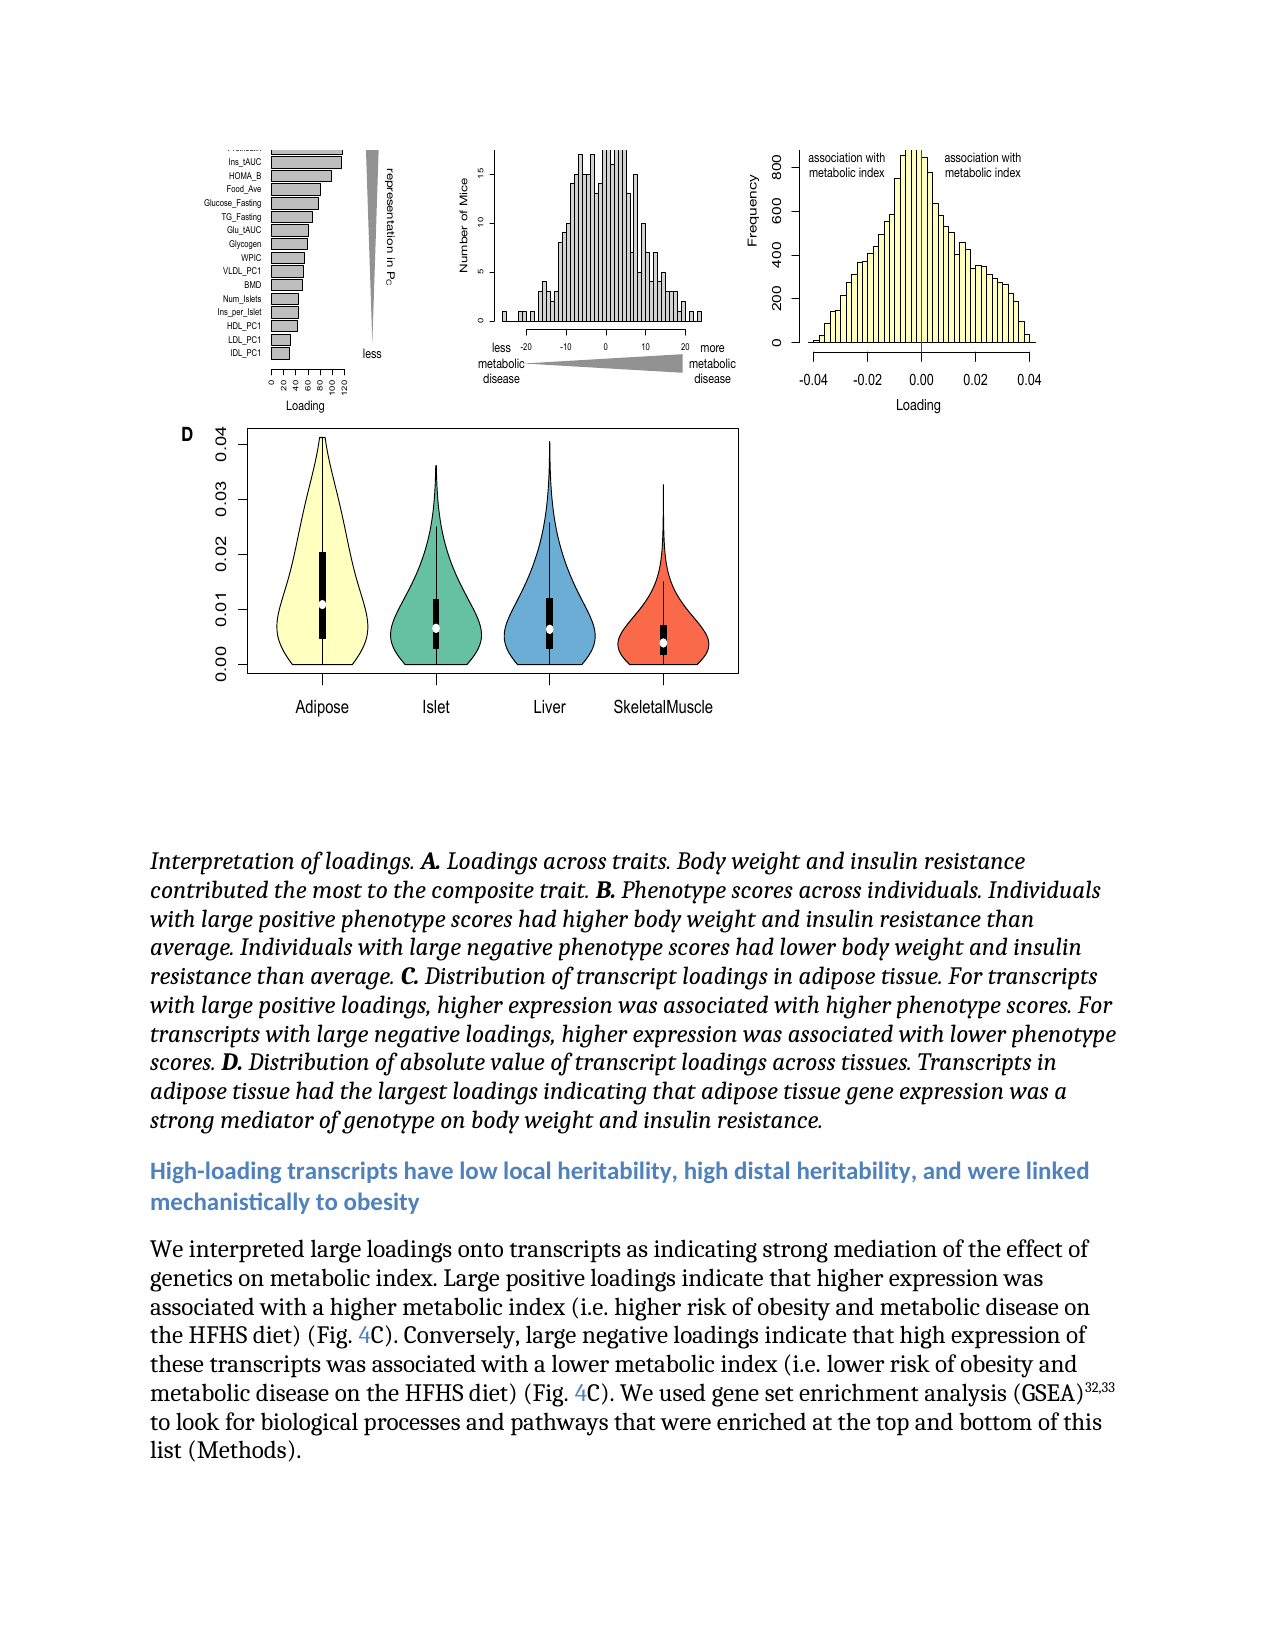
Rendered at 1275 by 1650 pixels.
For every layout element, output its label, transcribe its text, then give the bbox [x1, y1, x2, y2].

text Interpretation of loadings. A. Loadings across traits. Body weight and insulin resistance contributed the most to the composite trait. B. Phenotype scores across individuals. Individuals with large positive phenotype scores had higher body weight and insulin resistance than average. Individuals with large negative phenotype scores had lower body weight and insulin resistance than average. C. Distribution of transcript loadings in adipose tissue. For transcripts with large positive loadings, higher expression was associated with higher phenotype scores. For transcripts with large negative loadings, higher expression was associated with lower phenotype scores. D. Distribution of absolute value of transcript loadings across tissues. Transcripts in adipose tissue had the largest loadings indicating that adipose tissue gene expression was a strong mediator of genotype on body weight and insulin resistance. [150, 847, 1125, 1134]
text We interpreted large loadings onto transcripts as indicating strong mediation of the effect of genetics on metabolic index. Large positive loadings indicate that higher expression was associated with a higher metabolic index (i.e. higher risk of obesity and metabolic disease on the HFHS diet) (Fig. 4C). Conversely, large negative loadings indicate that high expression of these transcripts was associated with a lower metabolic index (i.e. lower risk of obesity and metabolic disease on the HFHS diet) (Fig. 4C). We used gene set enrichment analysis (GSEA)32,33 to look for biological processes and pathways that were enriched at the top and bottom of this list (Methods). [150, 1235, 1125, 1465]
subtitle High-loading transcripts have low local heritability, high distal heritability, and were linked mechanistically to obesity [150, 1155, 1125, 1216]
